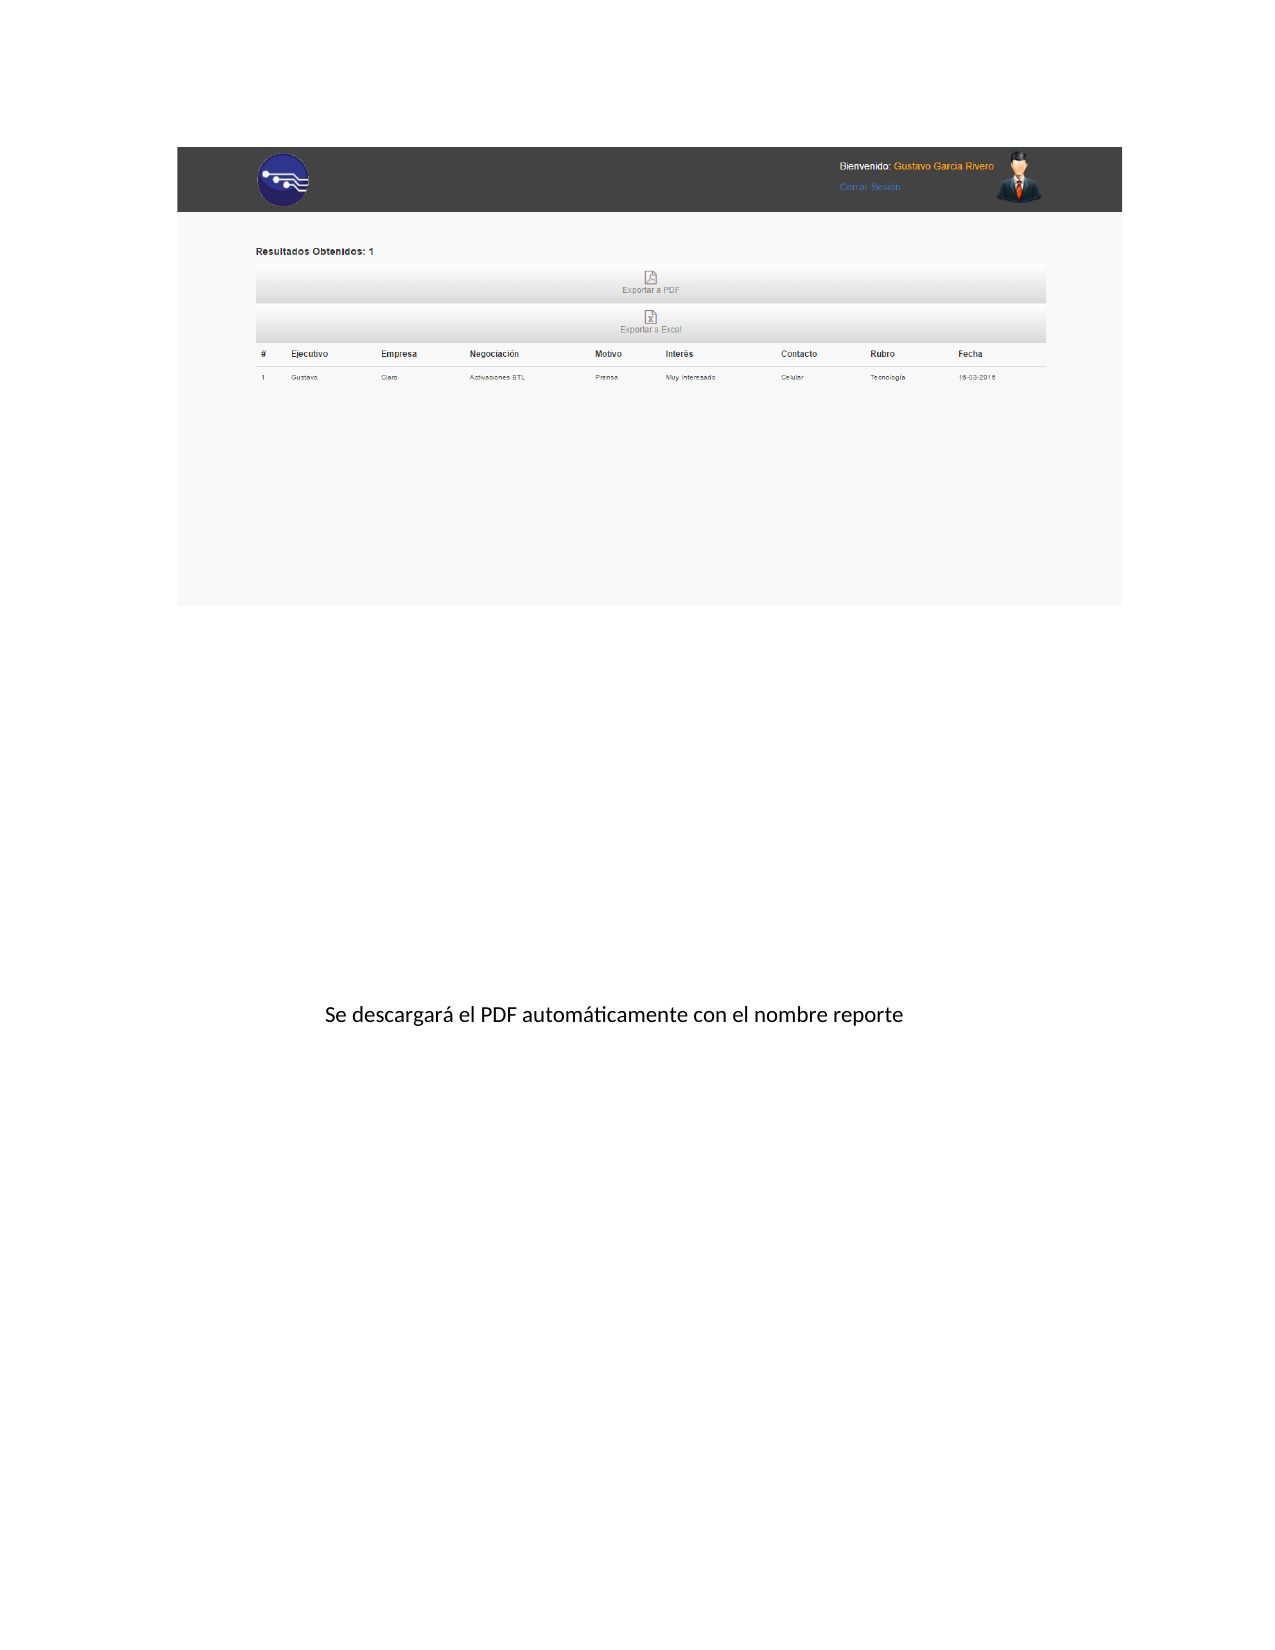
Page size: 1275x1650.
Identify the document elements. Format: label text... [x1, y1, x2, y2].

text Se descargará el PDF automáticamente con el nombre reporte [251, 1000, 1098, 1028]
picture [177, 147, 1123, 606]
